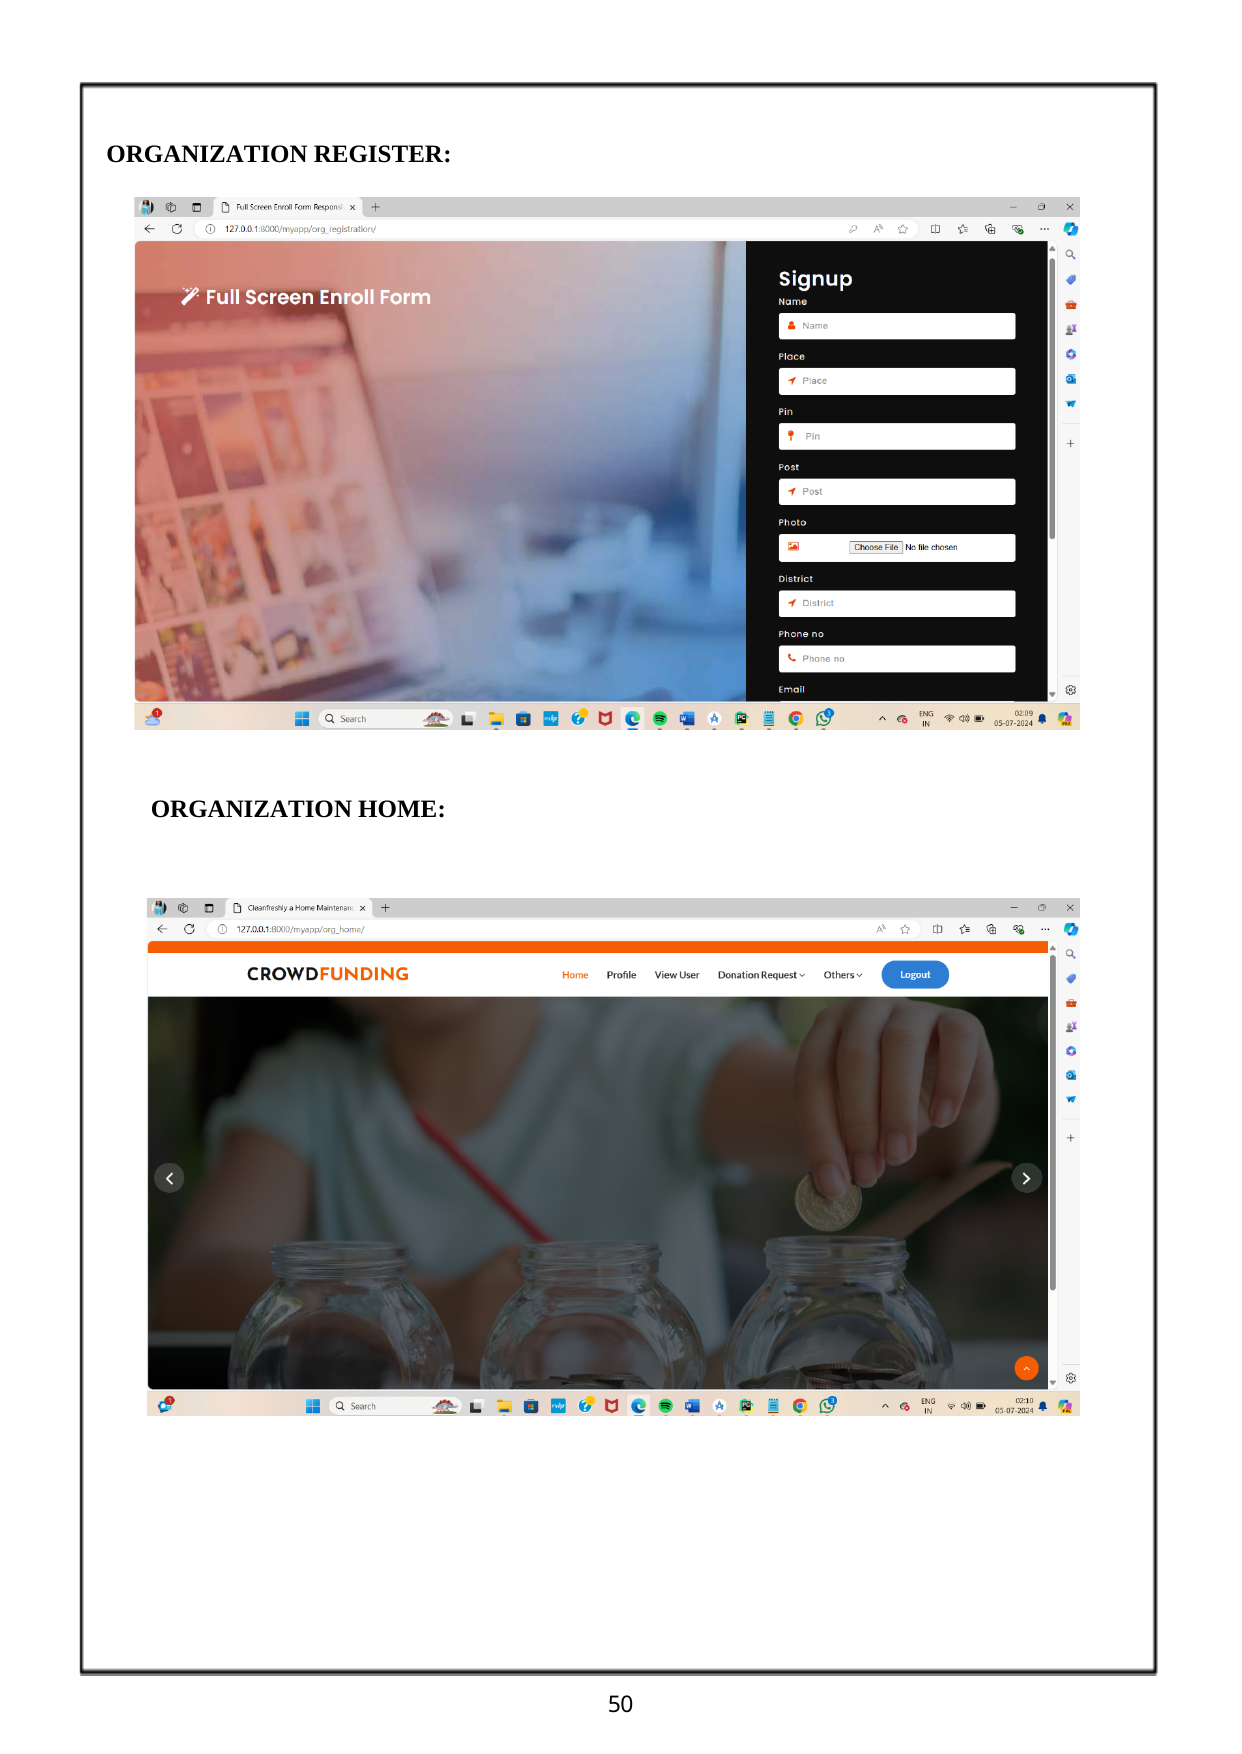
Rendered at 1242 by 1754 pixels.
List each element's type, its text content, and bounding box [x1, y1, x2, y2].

text ORGANIZATION REGISTER: [69, 139, 1181, 167]
text ORGANIZATION HOME: [151, 794, 1181, 823]
picture [79, 167, 1158, 1676]
picture [79, 82, 1158, 139]
